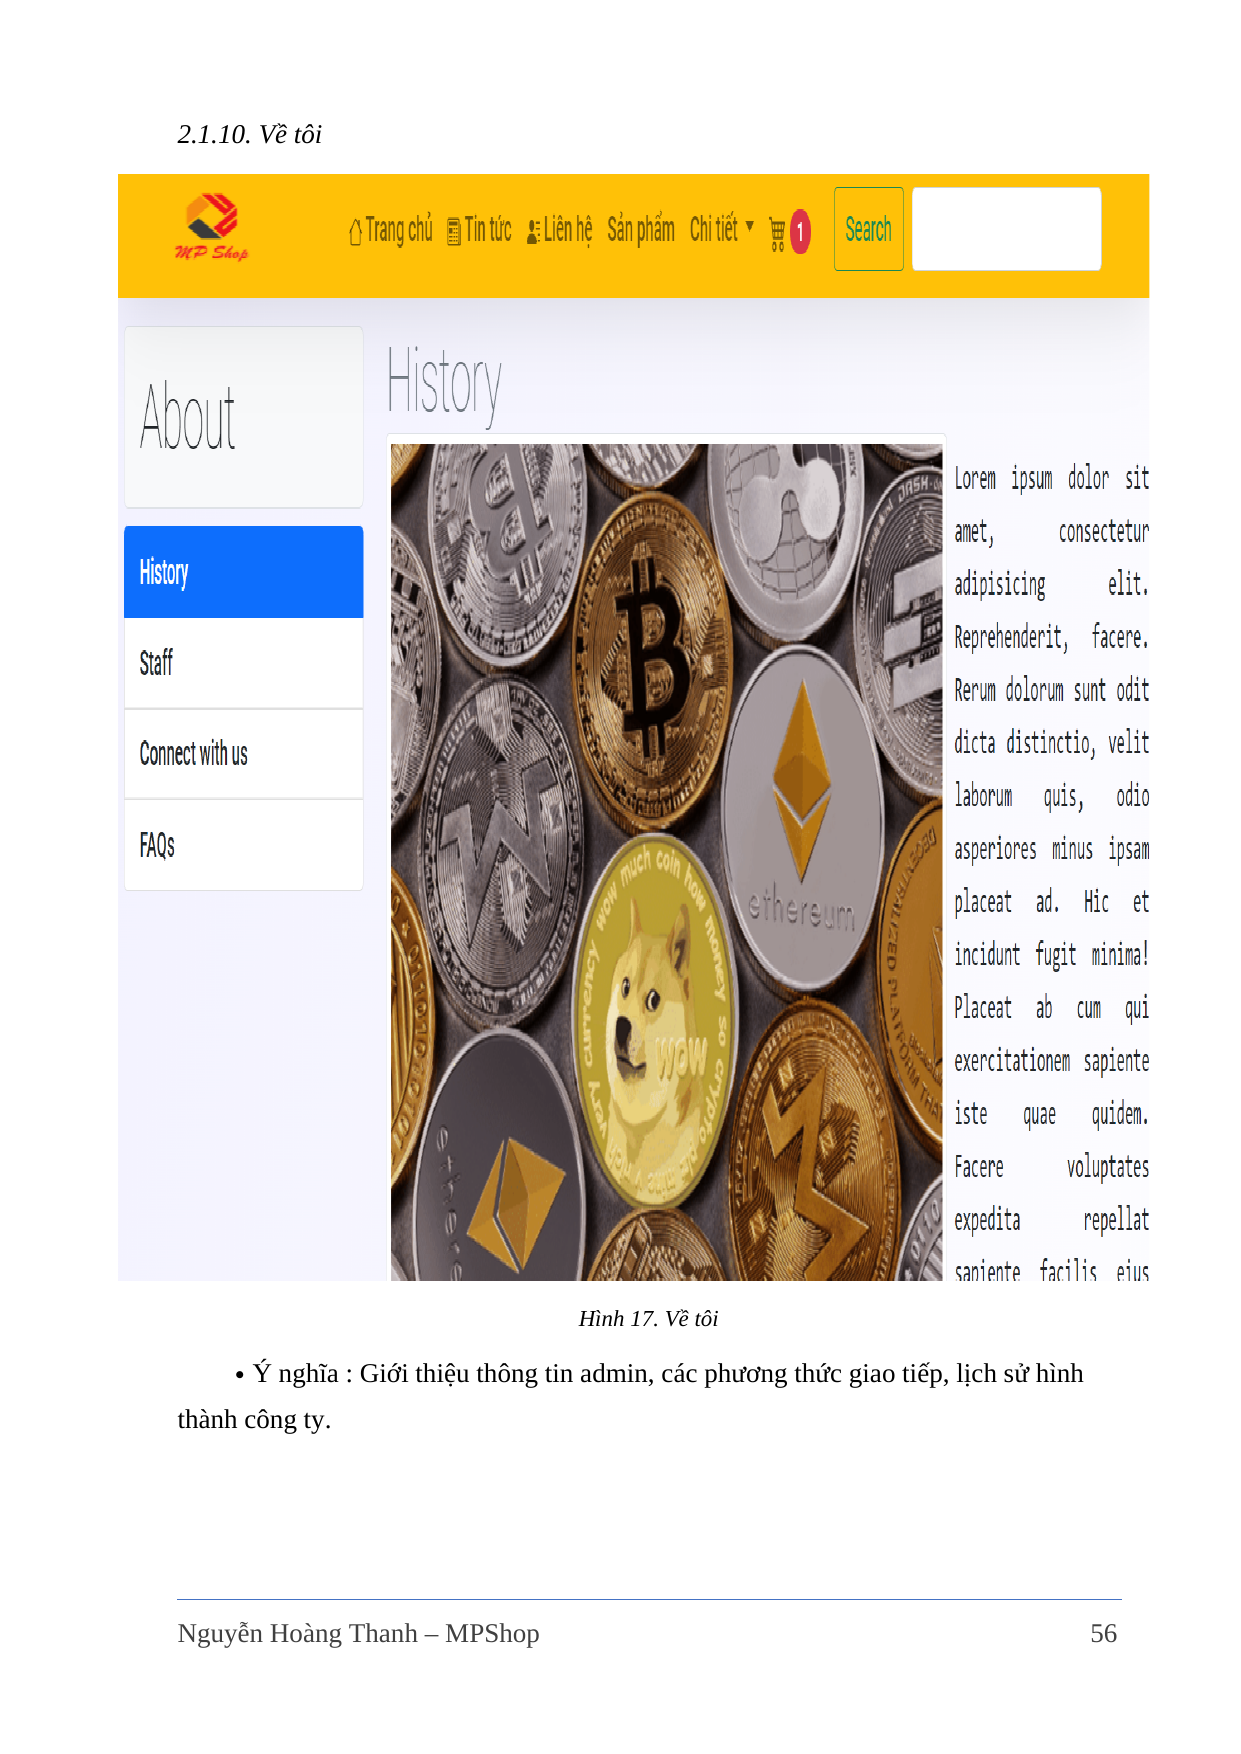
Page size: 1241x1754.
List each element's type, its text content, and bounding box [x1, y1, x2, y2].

list Ý nghĩa : Giới thiệu thông tin admin, các phương thức giao tiếp, lịch sử hình thành công ty. [177, 1357, 1122, 1435]
subtitle Về tôi [177, 118, 1122, 149]
picture [118, 174, 1150, 1281]
